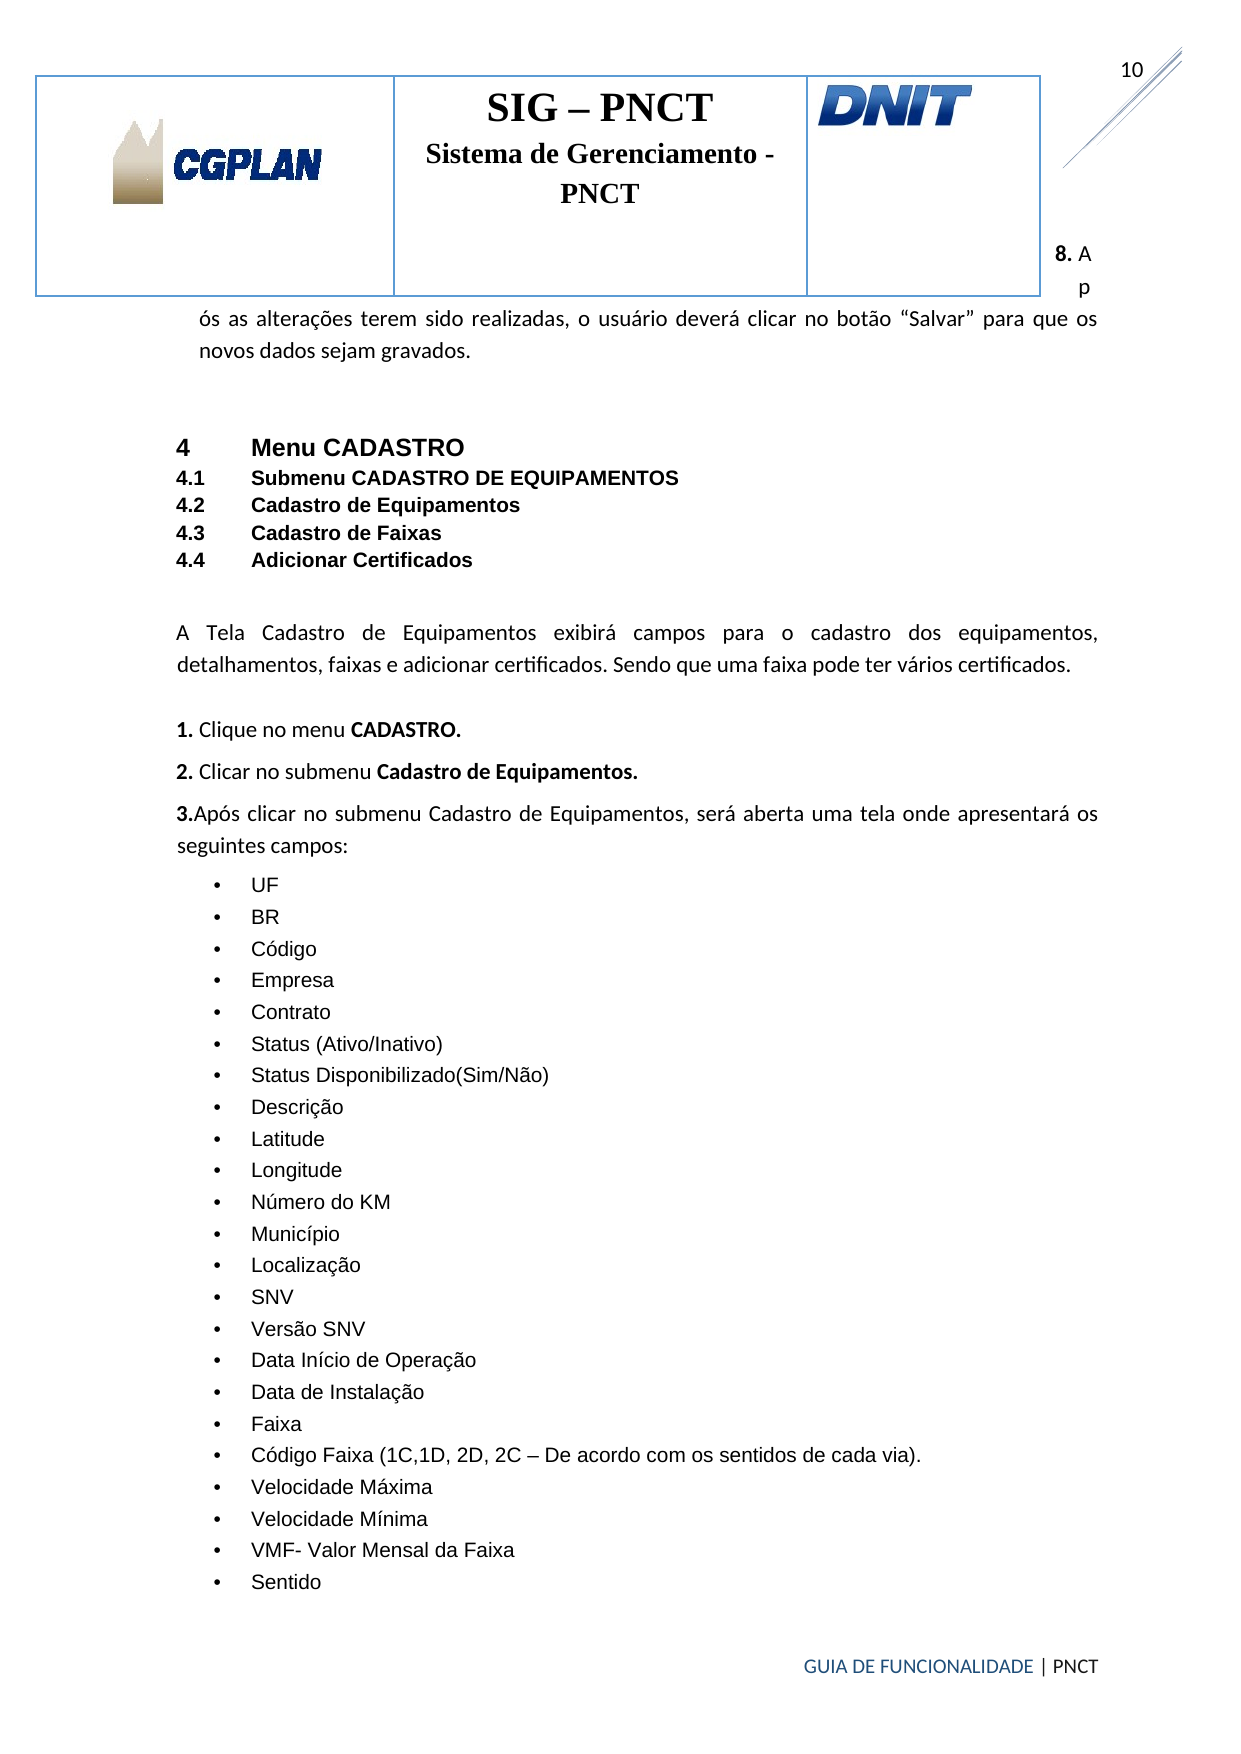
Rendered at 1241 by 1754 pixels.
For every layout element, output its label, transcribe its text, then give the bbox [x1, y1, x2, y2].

list Número do KM [213, 1190, 1100, 1214]
list Contrato [213, 1000, 1100, 1024]
subtitle Cadastro de Equipamentos [176, 493, 1100, 517]
subtitle Menu CADASTRO [176, 433, 1100, 461]
list Status Disponibilizado(Sim/Não) [213, 1063, 1100, 1087]
list BR [213, 905, 1100, 929]
picture [107, 110, 322, 214]
list Código [213, 937, 1100, 961]
list Versão SNV [213, 1317, 1100, 1341]
subtitle Adicionar Certificados [176, 548, 1100, 572]
list SNV [213, 1285, 1100, 1309]
list Código Faixa (1C,1D, 2D, 2C – De acordo com os sentidos de cada via). [213, 1443, 1100, 1467]
list VMF- Valor Mensal da Faixa [213, 1538, 1100, 1562]
list Descrição [213, 1095, 1100, 1119]
text A Tela Cadastro de Equipamentos exibirá campos para o cadastro dos equipamentos, detalhamentos, faixas e adicionar certificados. Sendo que uma faixa pode ter vários certificados. [176, 618, 1100, 678]
list UF [213, 873, 1100, 897]
list Status (Ativo/Inativo) [213, 1032, 1100, 1056]
list Empresa [213, 968, 1100, 992]
subtitle Cadastro de Faixas [176, 521, 1100, 545]
list Clicar no submenu Cadastro de Equipamentos. [176, 757, 1100, 785]
text 3.Após clicar no submenu Cadastro de Equipamentos, será aberta uma tela onde apresentará os seguintes campos: [176, 799, 1100, 859]
list Localização [213, 1253, 1100, 1277]
list Após as alterações terem sido realizadas, o usuário deverá clicar no botão “Salvar” para que os novos dados sejam gravados. [176, 239, 1100, 364]
list Data de Instalação [213, 1380, 1100, 1404]
list Faixa [213, 1412, 1100, 1436]
list Clique no menu CADASTRO. [176, 715, 1100, 743]
list Sentido [213, 1570, 1100, 1594]
list Velocidade Máxima [213, 1475, 1100, 1499]
list Latitude [213, 1127, 1100, 1151]
list Velocidade Mínima [213, 1507, 1100, 1531]
picture [817, 77, 976, 136]
list Data Início de Operação [213, 1348, 1100, 1372]
subtitle Submenu CADASTRO DE EQUIPAMENTOS [176, 466, 1100, 490]
list Município [213, 1222, 1100, 1246]
list Longitude [213, 1158, 1100, 1182]
